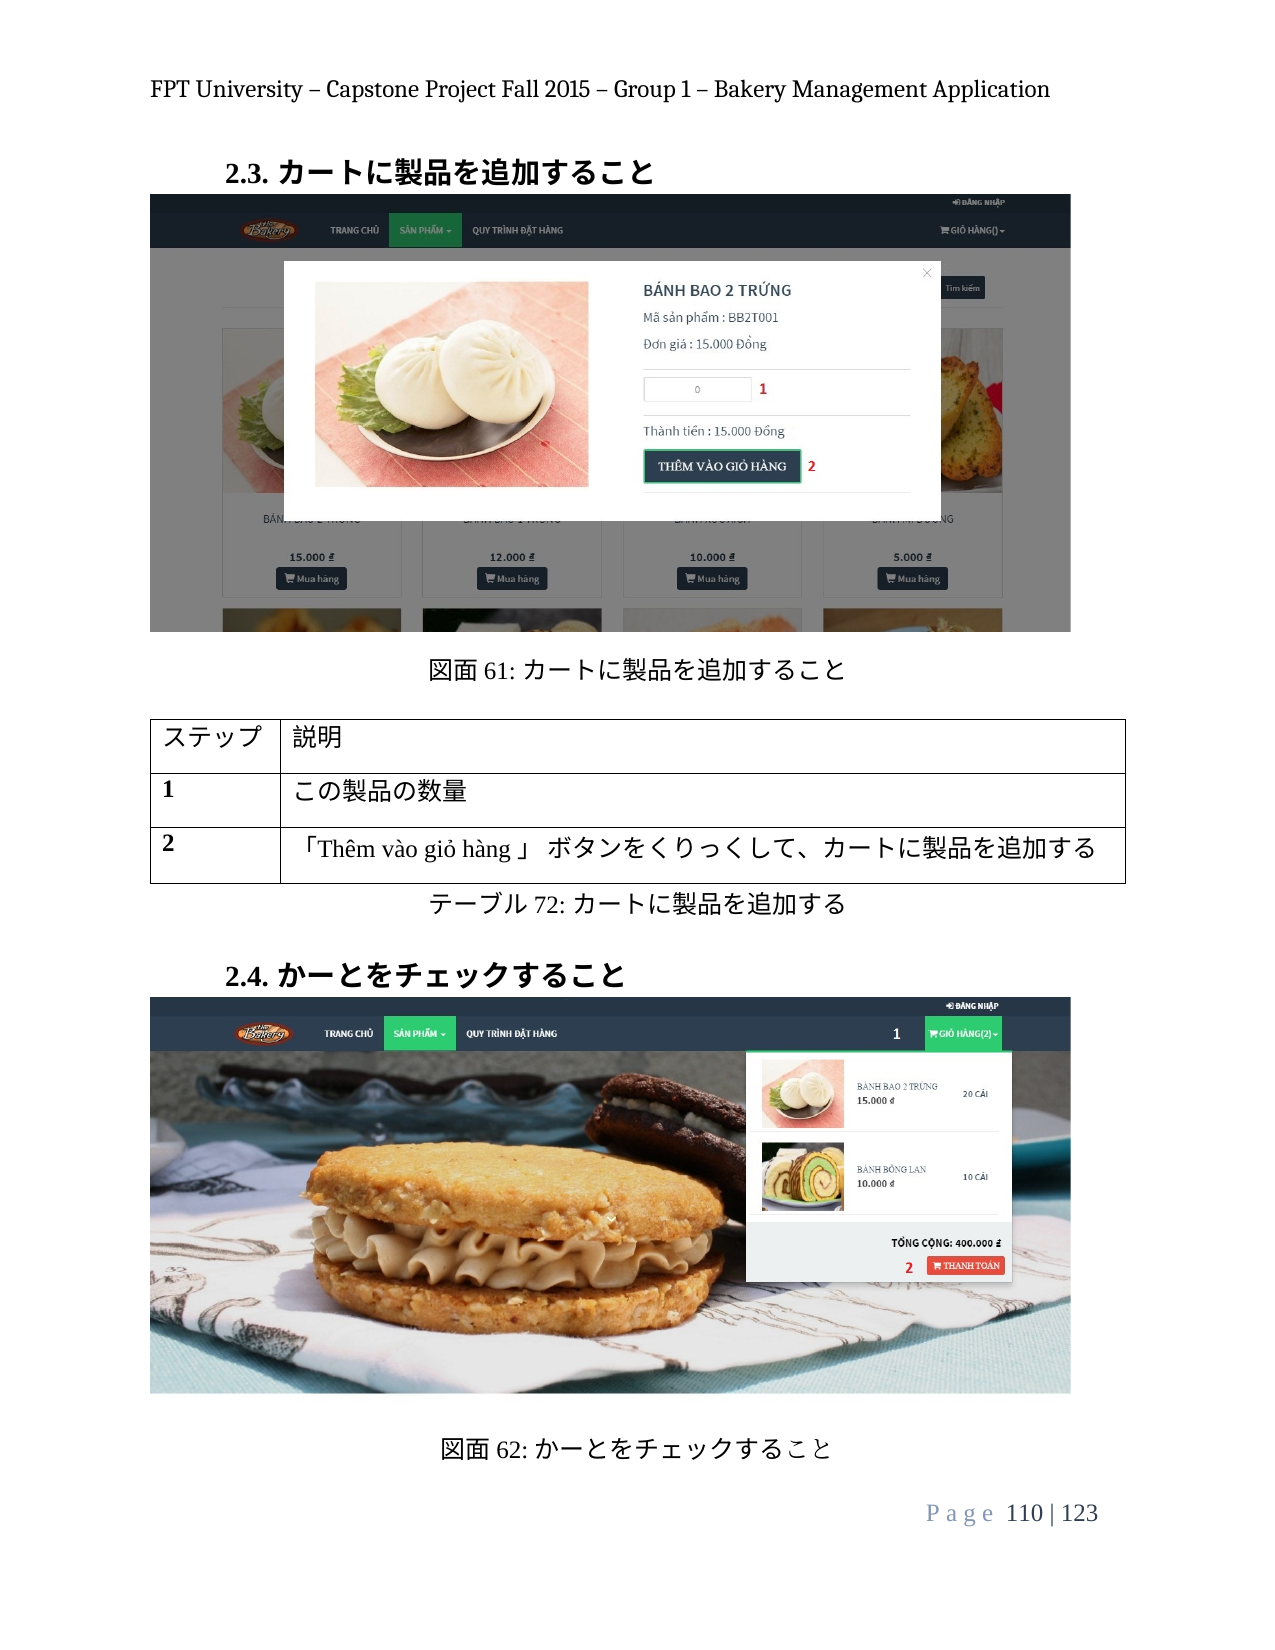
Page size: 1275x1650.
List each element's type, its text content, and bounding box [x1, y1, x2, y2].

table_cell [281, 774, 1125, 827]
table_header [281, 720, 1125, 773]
subtitle カートに製品を追加すること [225, 150, 1125, 192]
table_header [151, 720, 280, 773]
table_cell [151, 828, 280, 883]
subtitle かーとをチェックすること [225, 953, 1125, 995]
picture [150, 194, 1071, 632]
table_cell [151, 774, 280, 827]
picture [150, 997, 1071, 1411]
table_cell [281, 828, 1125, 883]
